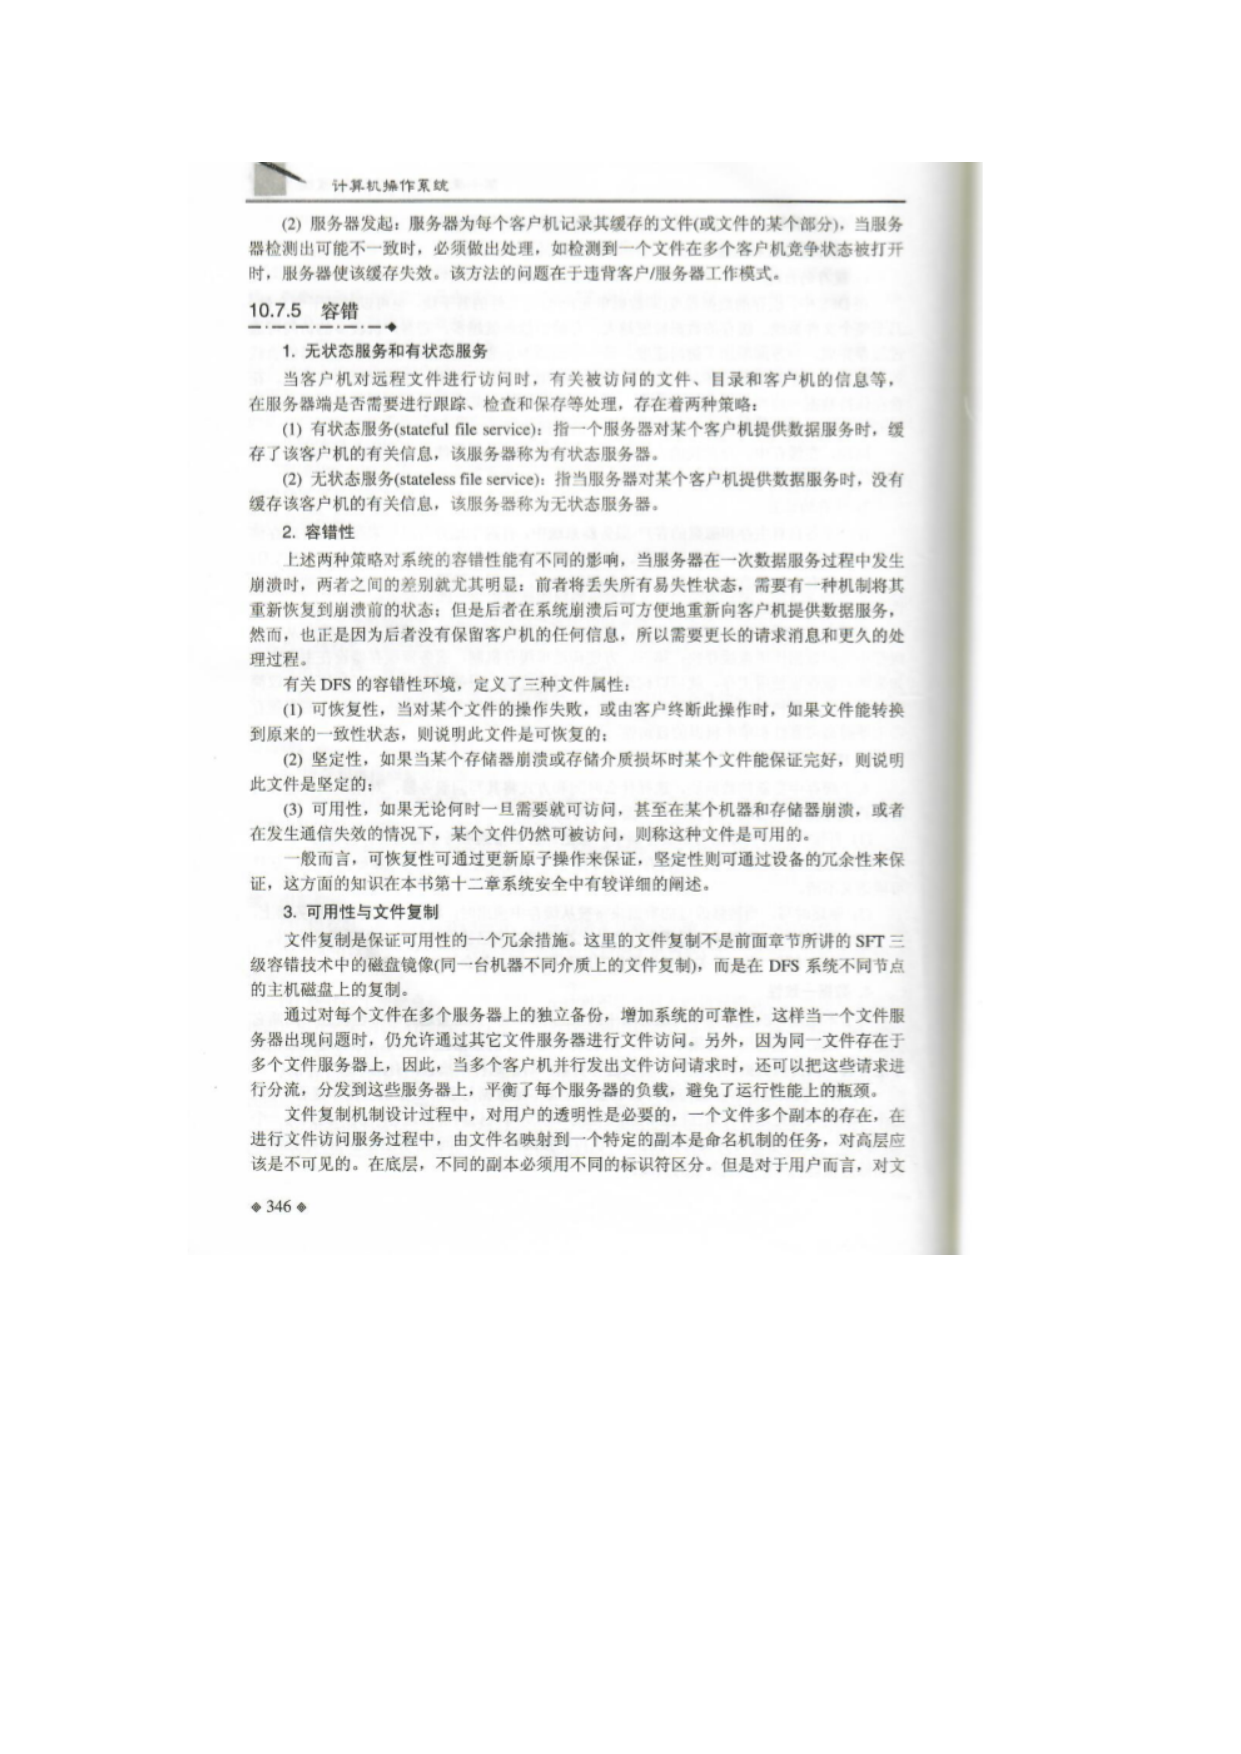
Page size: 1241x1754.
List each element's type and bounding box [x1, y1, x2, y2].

picture [187, 162, 983, 1255]
